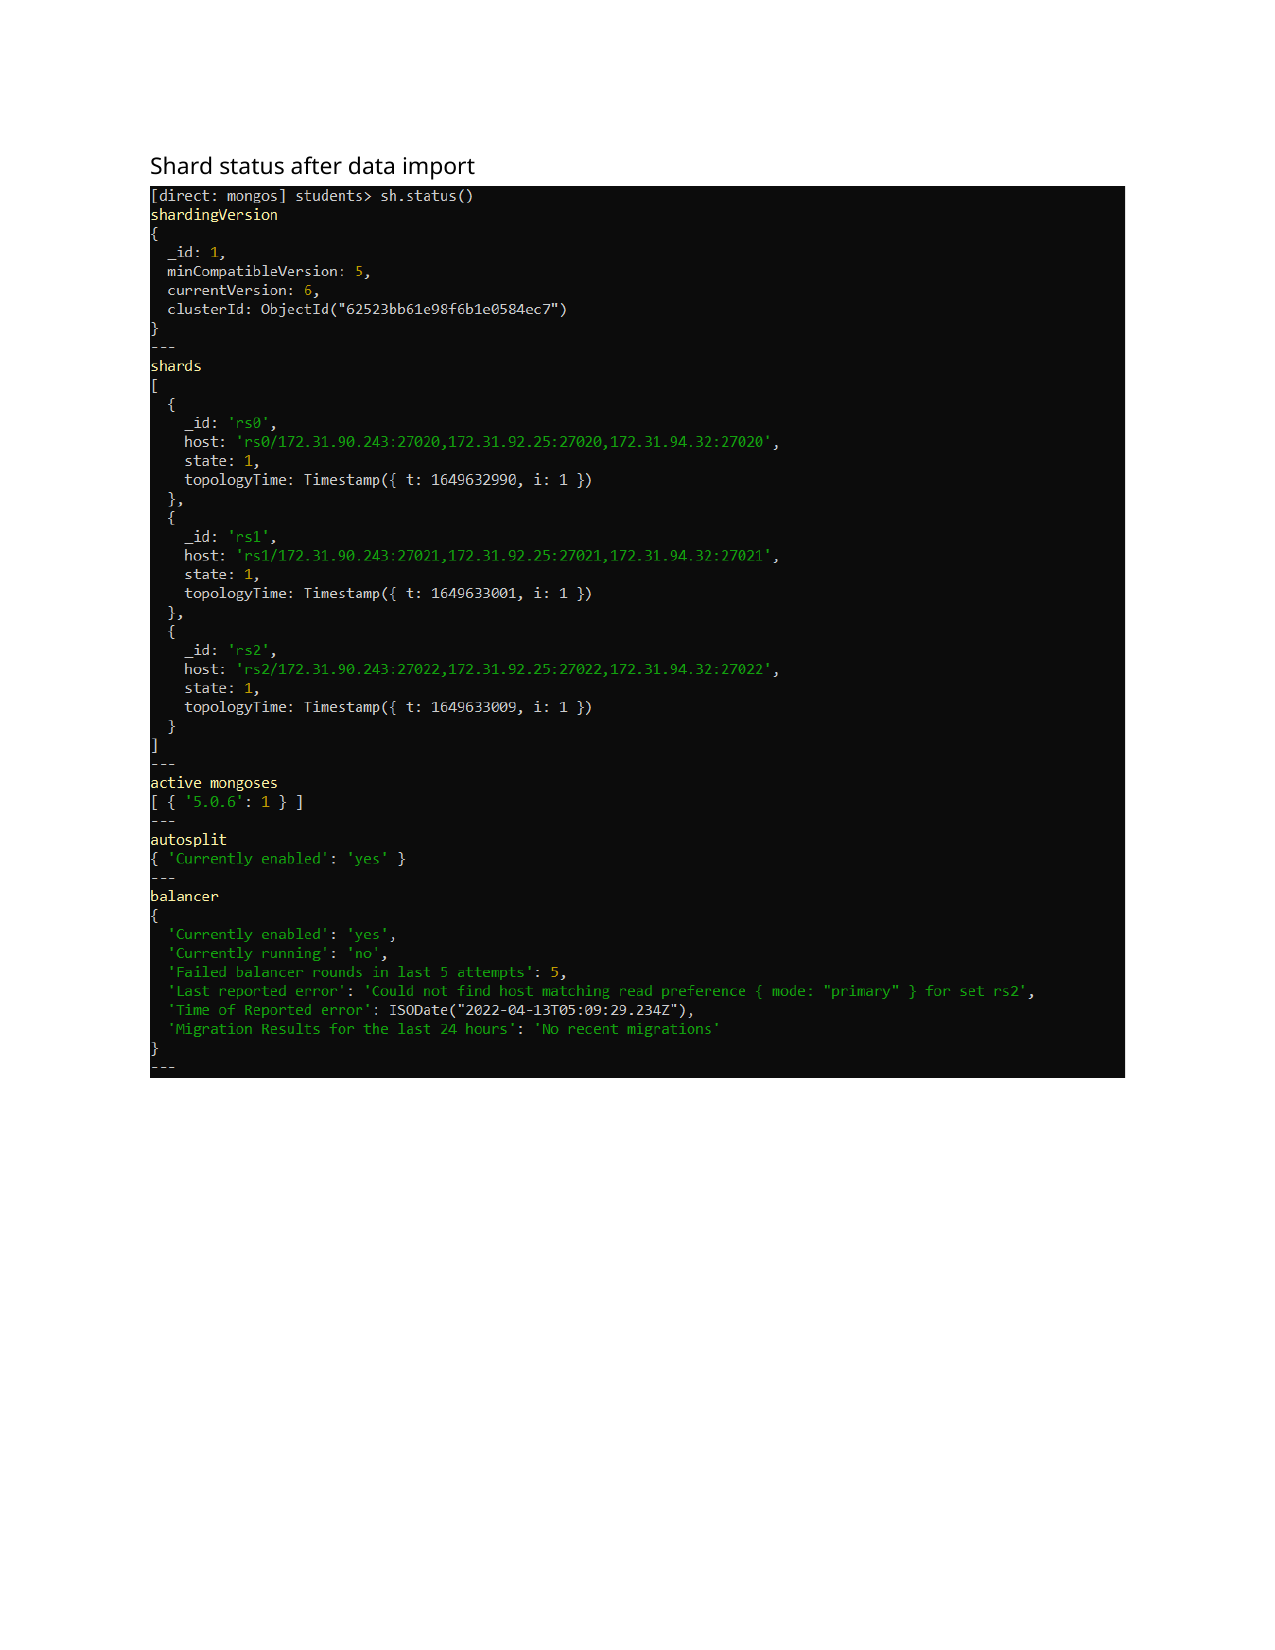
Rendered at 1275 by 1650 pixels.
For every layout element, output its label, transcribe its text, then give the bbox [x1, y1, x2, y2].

picture [150, 186, 1125, 1078]
text Shard status after data import [150, 150, 1125, 181]
